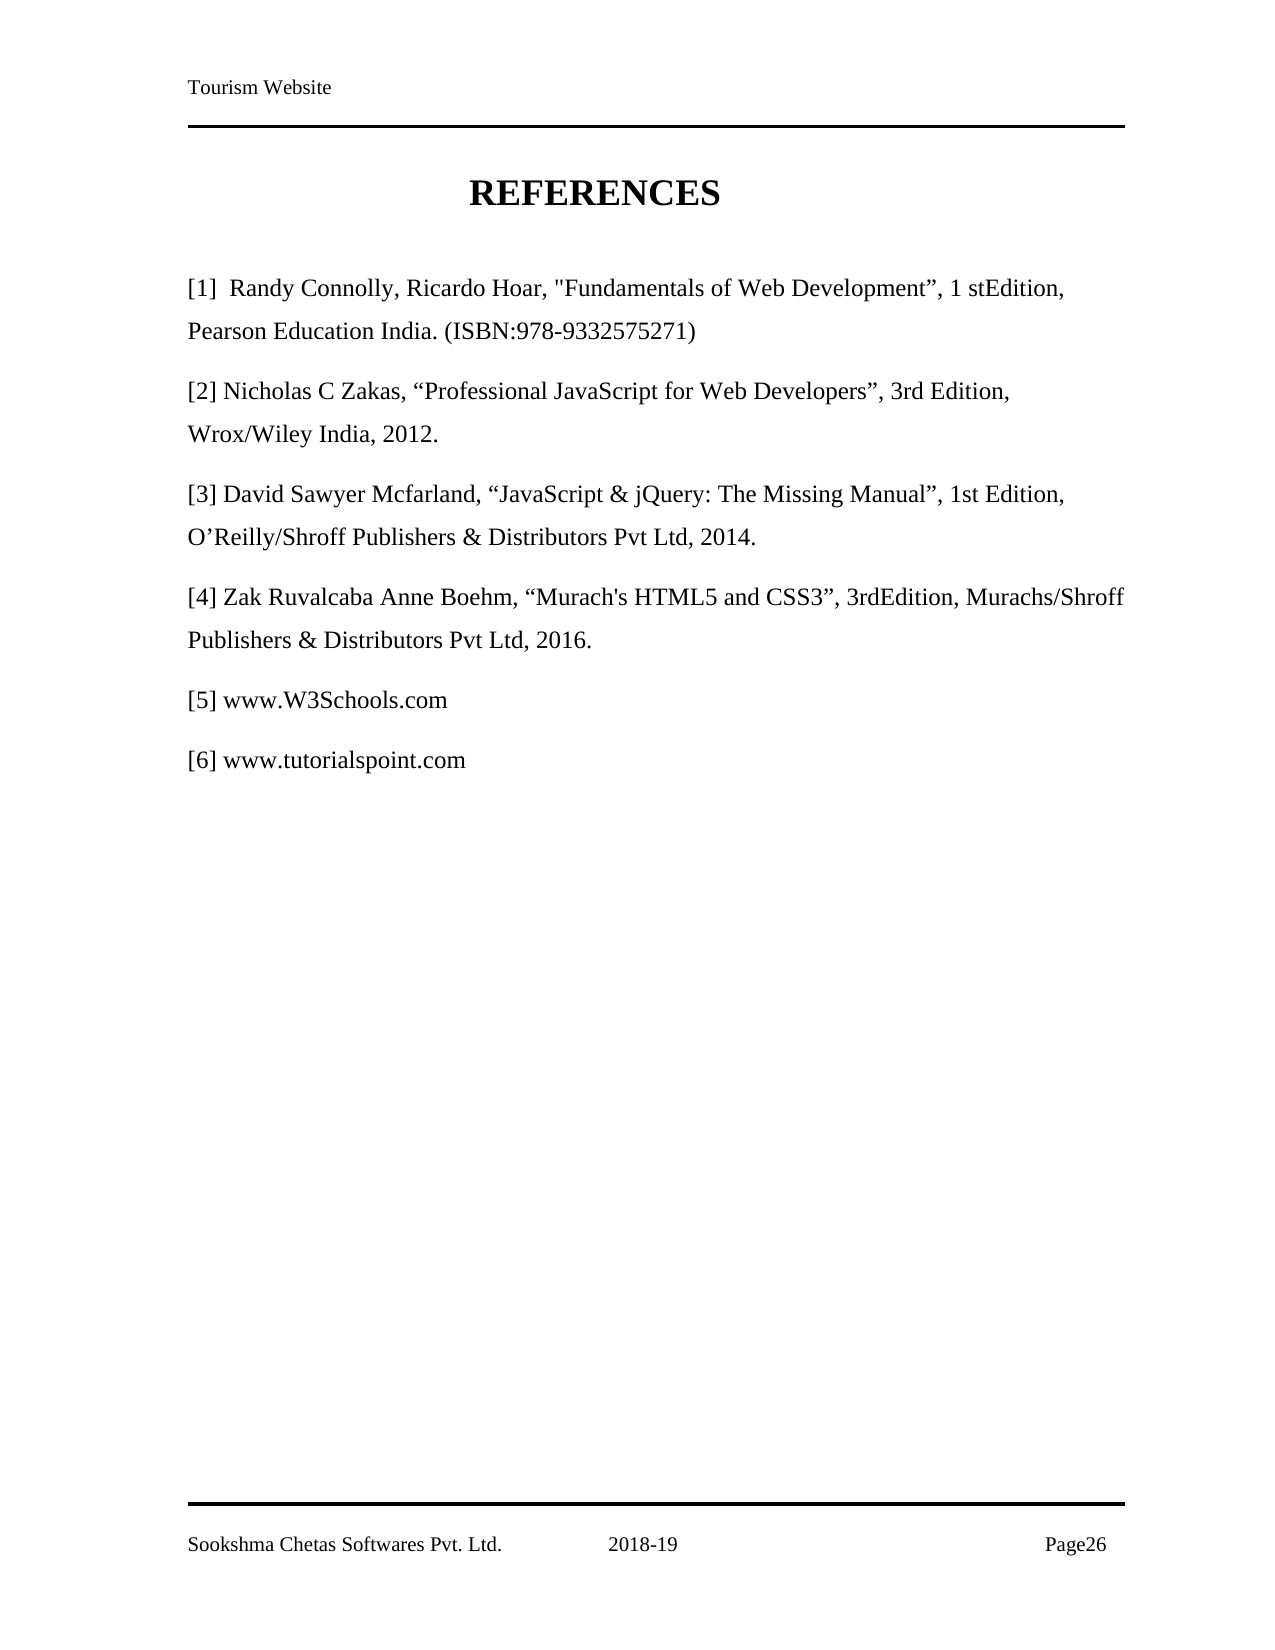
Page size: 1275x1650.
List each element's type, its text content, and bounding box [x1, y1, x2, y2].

text REFERENCES [187, 170, 1125, 213]
text [3] David Sawyer Mcfarland, “JavaScript & jQuery: The Missing Manual”, 1st Edition, O’Reilly/Shroff Publishers & Distributors Pvt Ltd, 2014. [187, 479, 1125, 551]
text [5] www.W3Schools.com [187, 685, 1125, 714]
text [2] Nicholas C Zakas, “Professional JavaScript for Web Developers”, 3rd Edition, Wrox/Wiley India, 2012. [187, 376, 1125, 448]
text [1] Randy Connolly, Ricardo Hoar, "Fundamentals of Web Development”, 1 stEdition, Pearson Education India. (ISBN:978-9332575271) [187, 273, 1125, 345]
text [4] Zak Ruvalcaba Anne Boehm, “Murach's HTML5 and CSS3”, 3rdEdition, Murachs/Shroff Publishers & Distributors Pvt Ltd, 2016. [187, 582, 1125, 654]
text [6] www.tutorialspoint.com [187, 745, 1125, 773]
